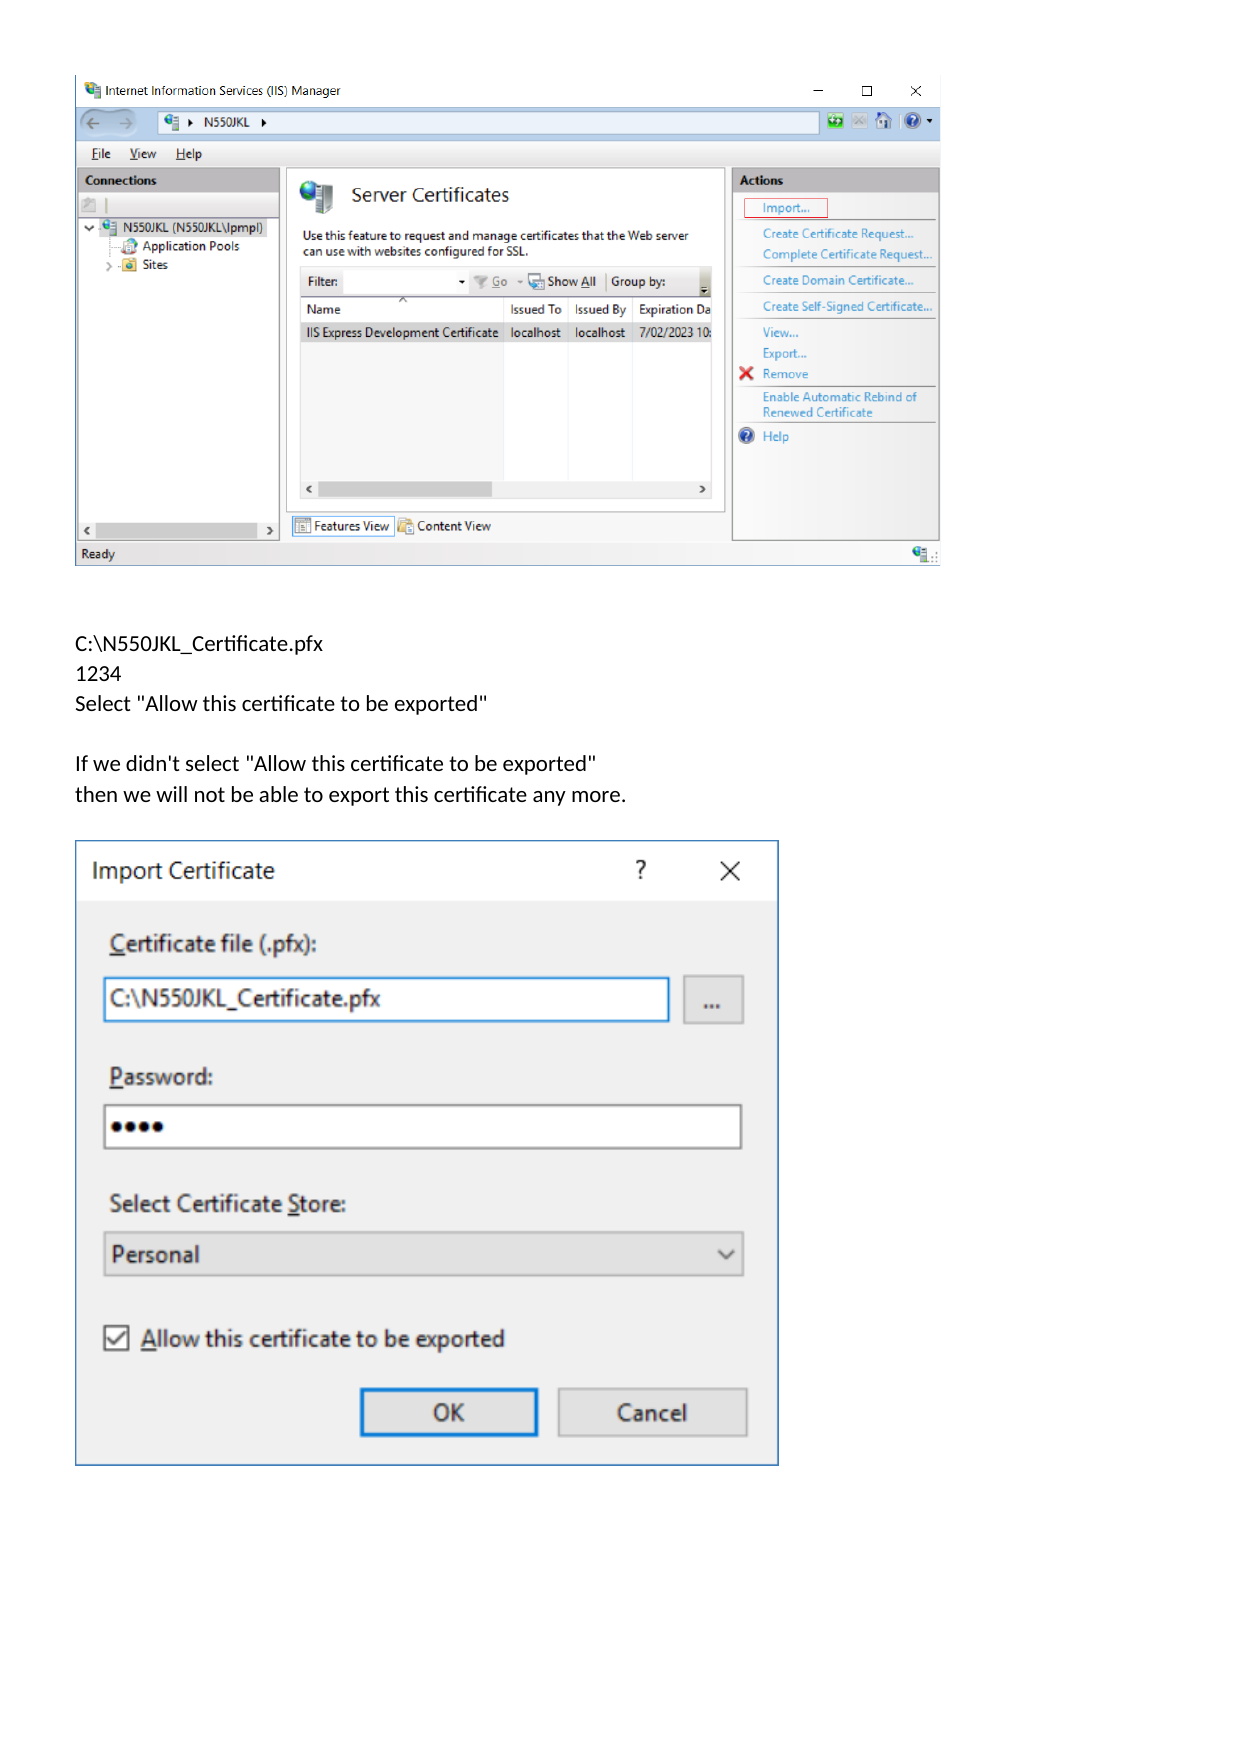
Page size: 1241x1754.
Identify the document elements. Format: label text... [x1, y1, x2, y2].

text then we will not be able to export this certificate any more. [75, 780, 1165, 808]
picture [75, 75, 941, 566]
text 1234 [75, 659, 1165, 687]
text Select "Allow this certificate to be exported" [75, 689, 1165, 717]
picture [75, 840, 779, 1466]
text C:\N550JKL_Certificate.pfx [75, 629, 1165, 657]
text If we didn't select "Allow this certificate to be exported" [75, 749, 1165, 777]
